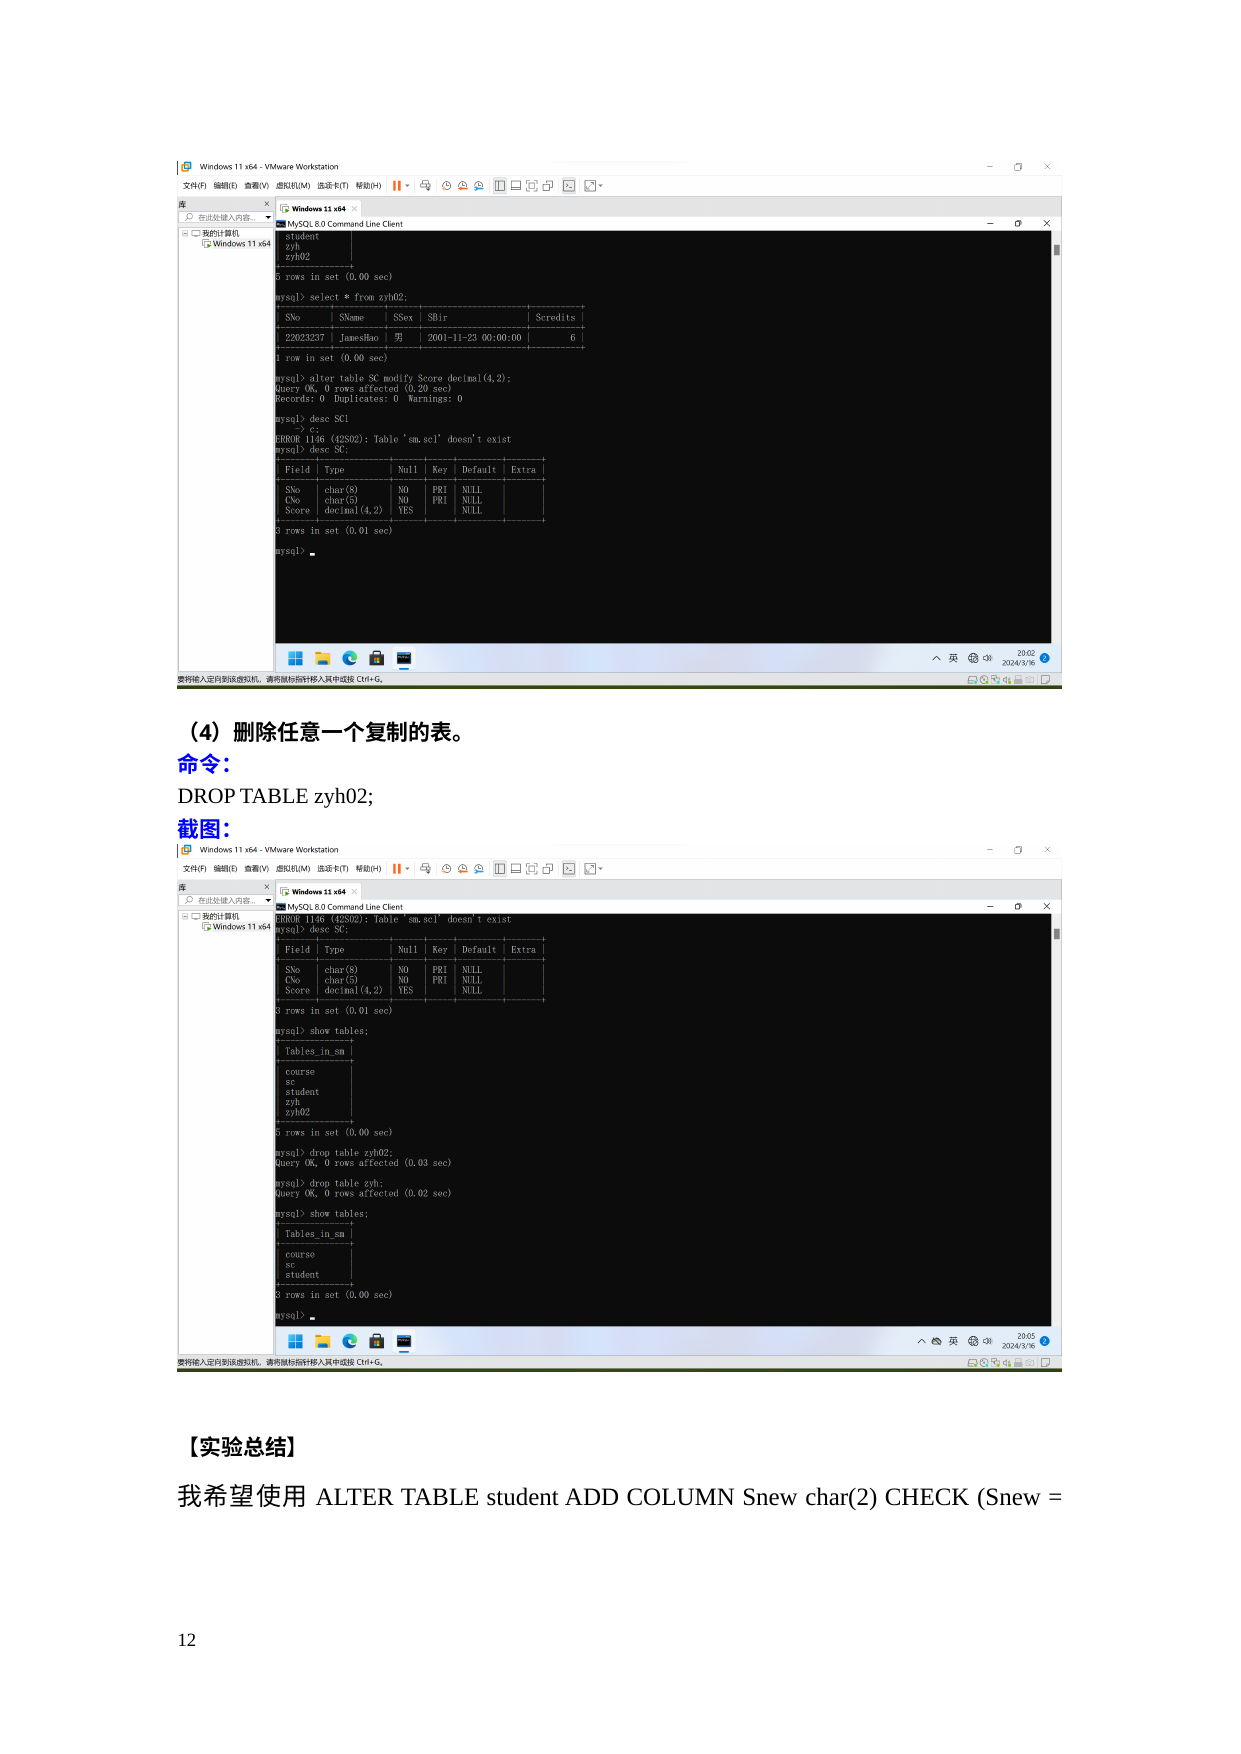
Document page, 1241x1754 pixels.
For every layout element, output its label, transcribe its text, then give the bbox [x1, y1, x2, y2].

text （4）删除任意一个复制的表。 [177, 714, 1063, 747]
text DROP TABLE zyh02; [177, 779, 1063, 812]
text 截图： [177, 812, 1063, 844]
text 【实验总结】 [177, 1429, 1063, 1462]
picture [177, 844, 1062, 1372]
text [177, 1462, 1063, 1527]
picture [177, 161, 1062, 689]
text 命令： [177, 747, 1063, 779]
